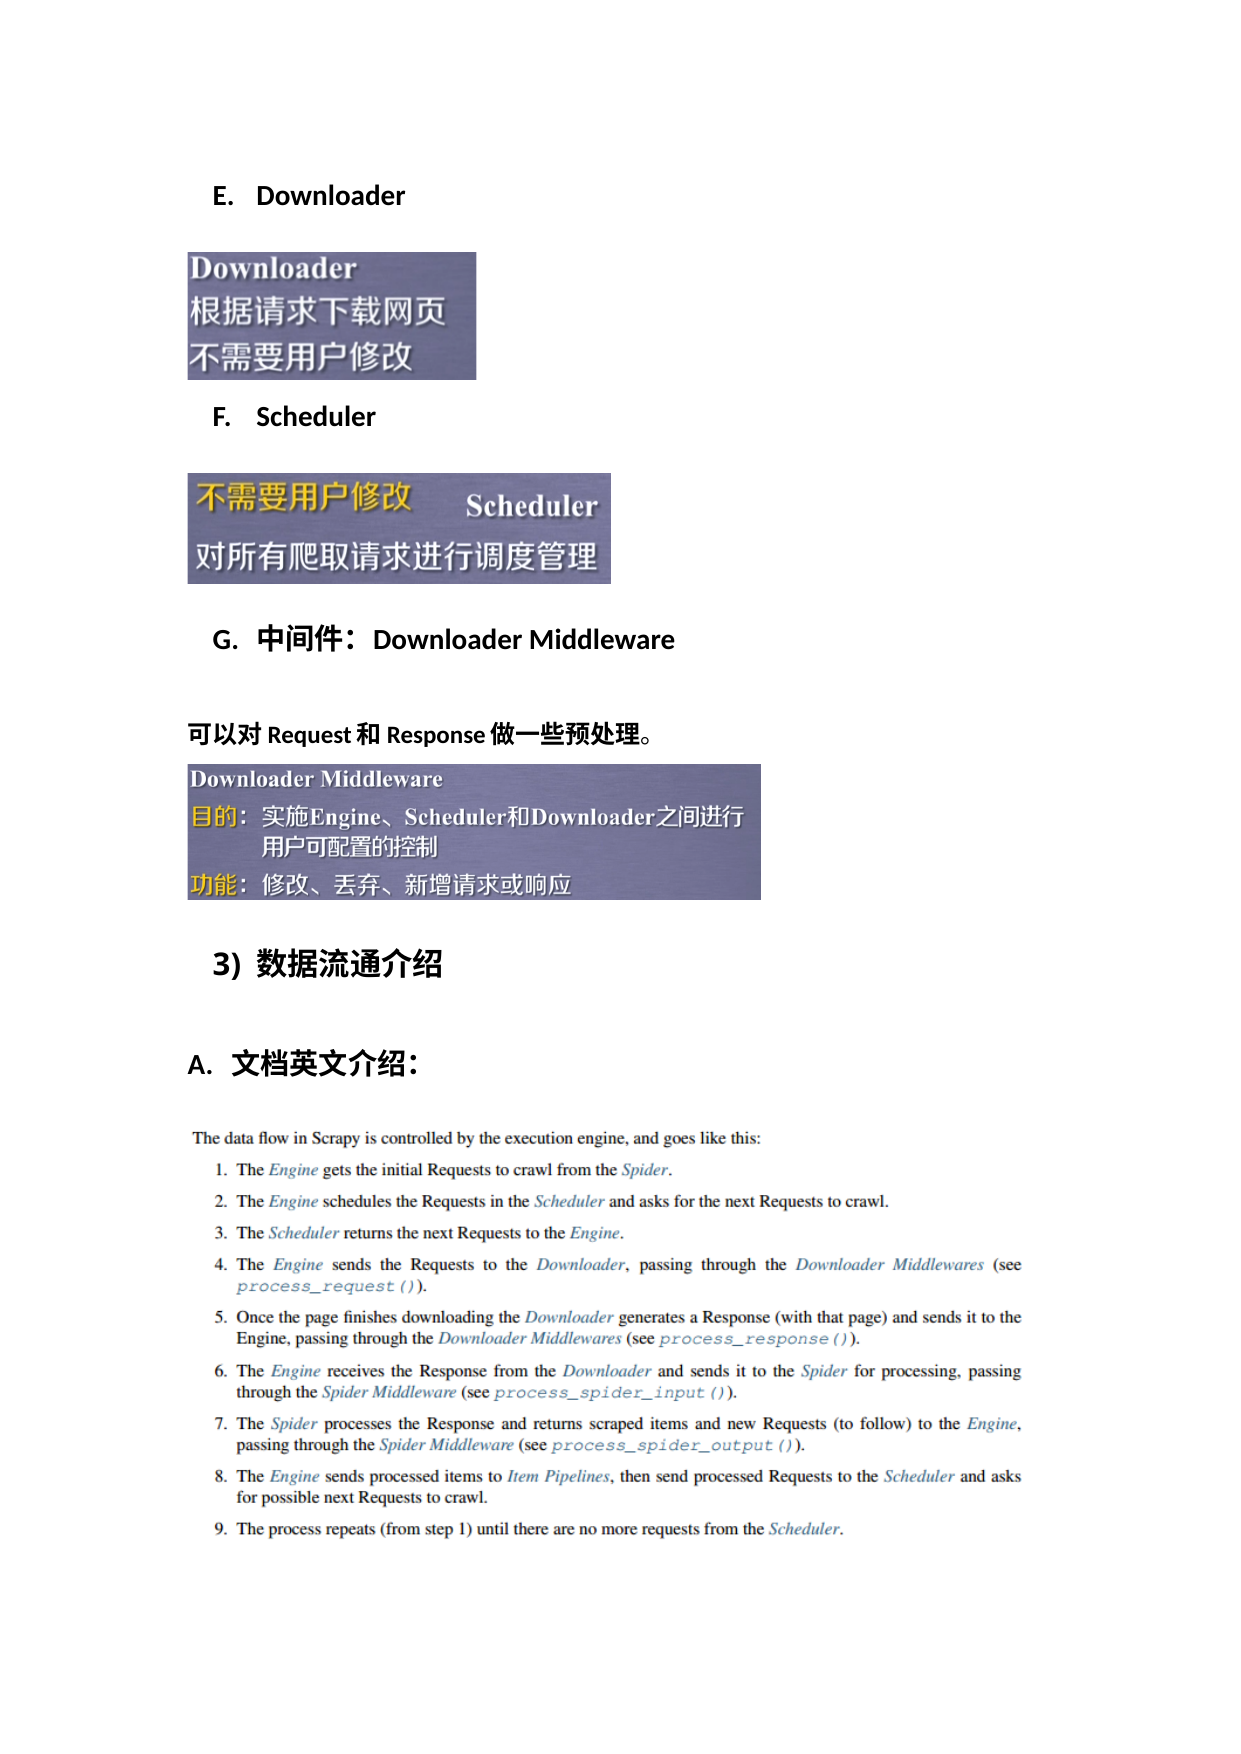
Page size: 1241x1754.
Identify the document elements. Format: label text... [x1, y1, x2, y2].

subtitle 文档英文介绍： [187, 1029, 1028, 1094]
subtitle 中间件：Downloader Middleware [212, 604, 1028, 669]
subtitle Scheduler [212, 383, 1028, 448]
picture [187, 252, 477, 380]
subtitle 数据流通介绍 [212, 929, 1028, 994]
picture [187, 1125, 1038, 1552]
picture [187, 473, 611, 584]
text 可以对Request和Response做一些预处理。 [187, 700, 1053, 765]
subtitle Downloader [212, 162, 1028, 227]
picture [187, 764, 761, 900]
